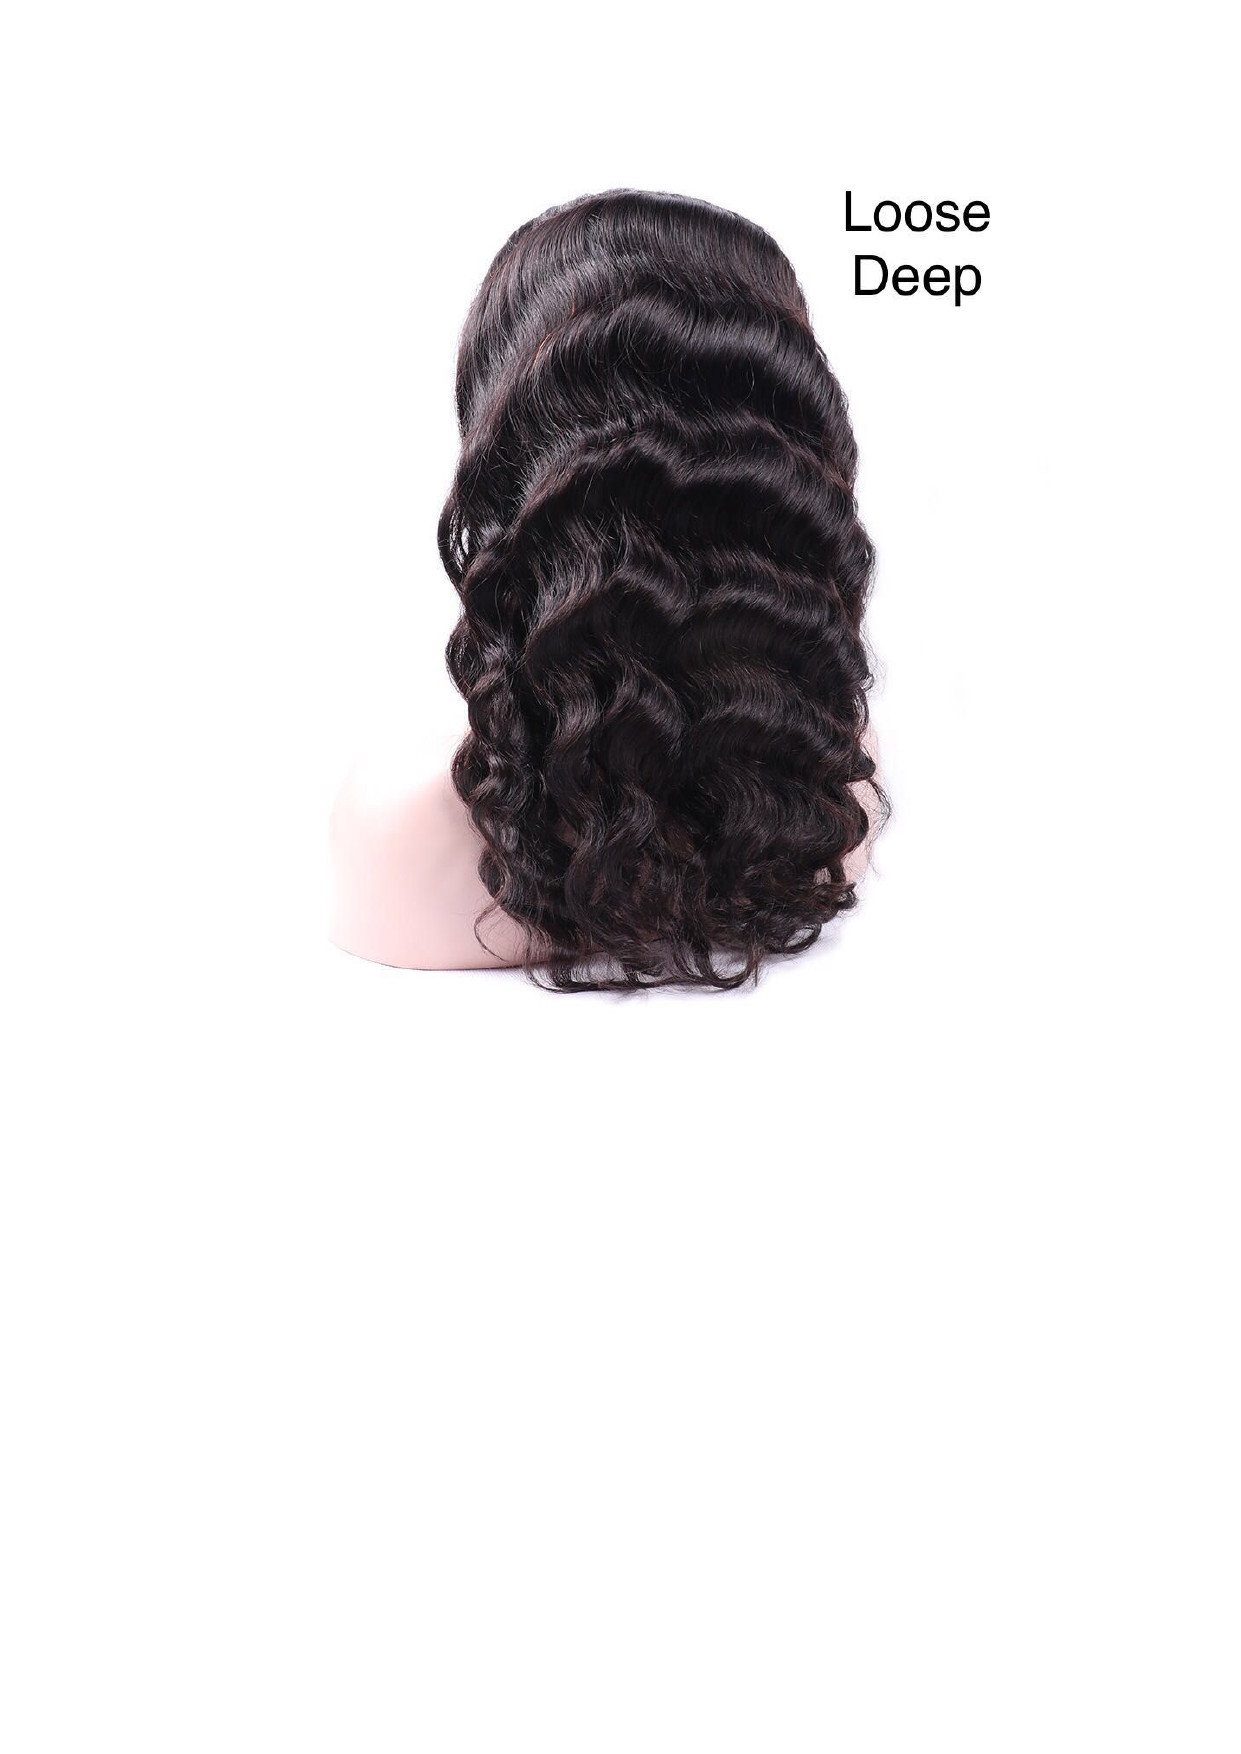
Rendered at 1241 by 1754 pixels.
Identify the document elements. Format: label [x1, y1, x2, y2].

picture [187, 162, 1052, 1026]
